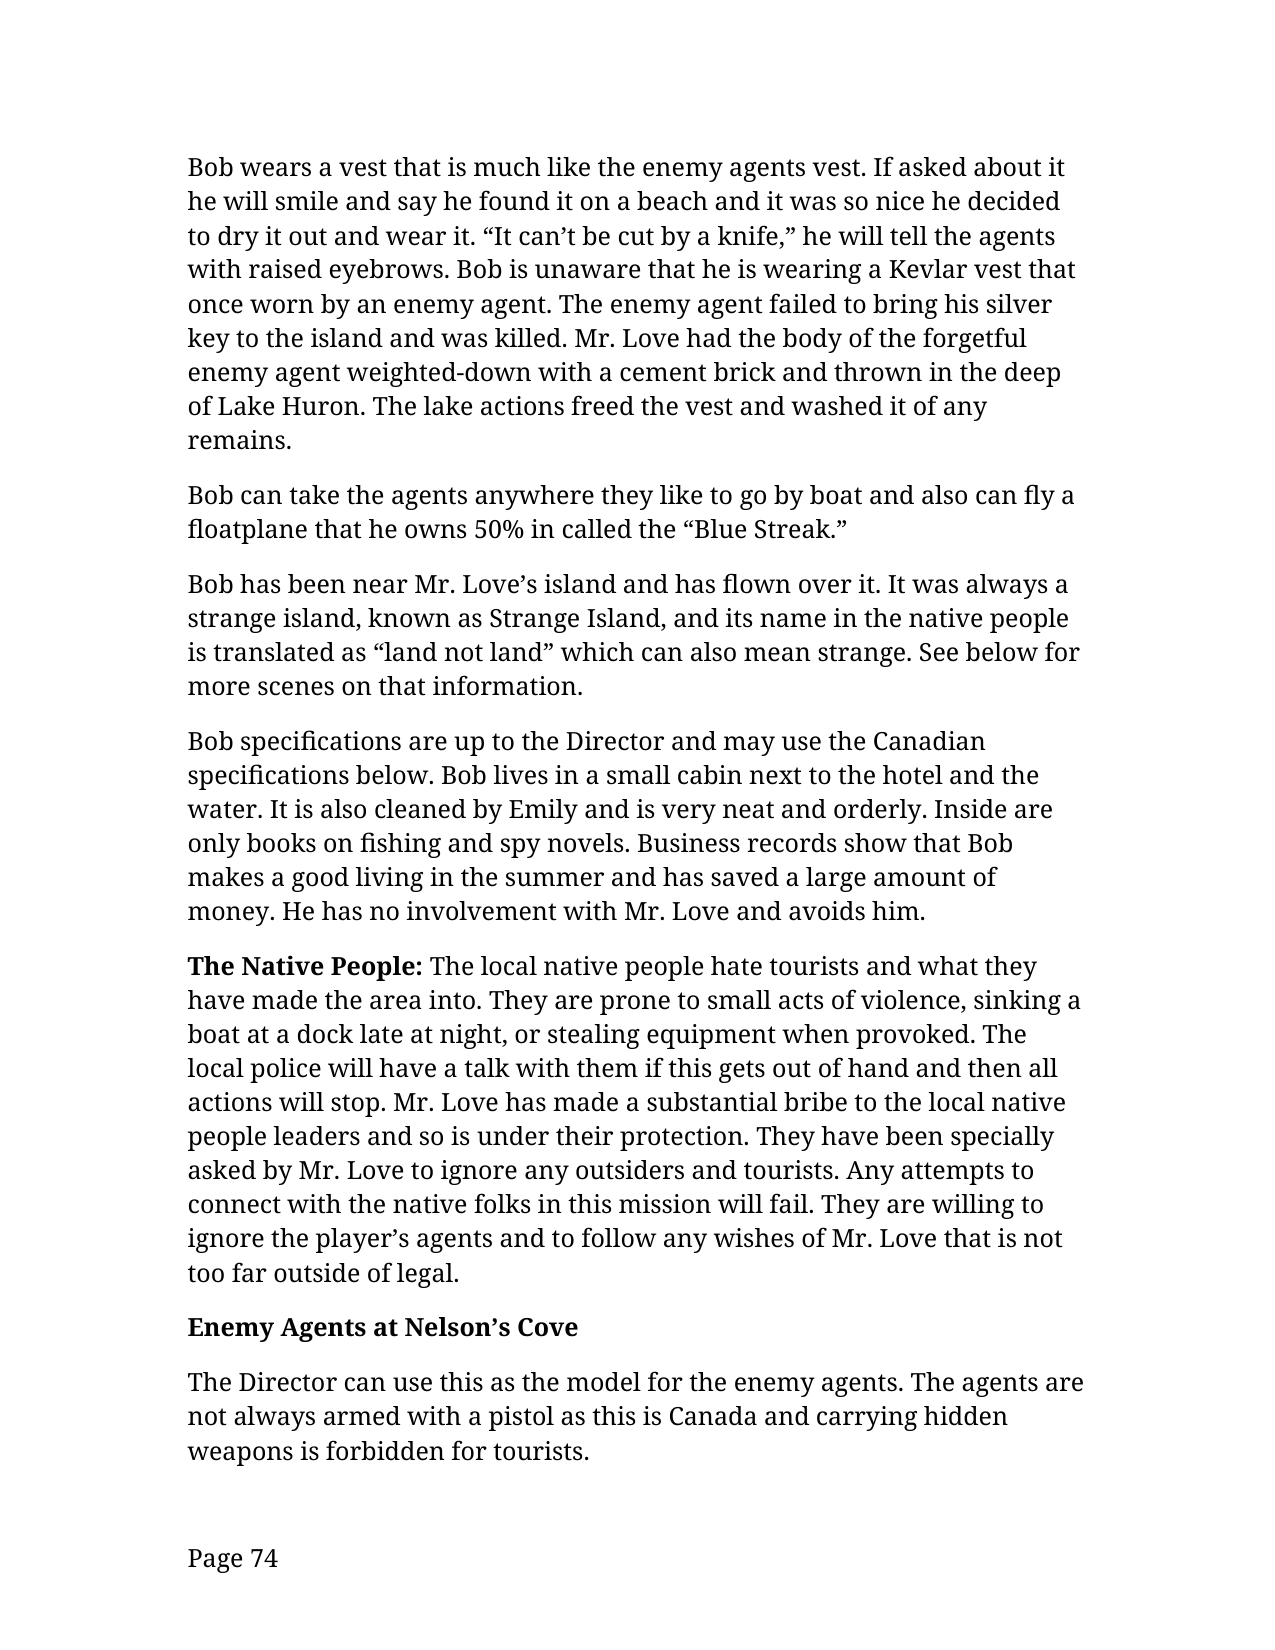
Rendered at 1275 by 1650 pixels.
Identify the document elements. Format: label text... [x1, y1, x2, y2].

text Bob has been near Mr. Love’s island and has flown over it. It was always a strange island, known as Strange Island, and its name in the native people is translated as “land not land” which can also mean strange. See below for more scenes on that information. [187, 566, 1087, 703]
text Enemy Agents at Nelson’s Cove [187, 1310, 1087, 1344]
text The Director can use this as the model for the enemy agents. The agents are not always armed with a pistol as this is Canada and carrying hidden weapons is forbidden for tourists. [187, 1365, 1087, 1467]
text Bob can take the agents anywhere they like to go by boat and also can fly a floatplane that he owns 50% in called the “Blue Streak.” [187, 477, 1087, 546]
text The Native People: The local native people hate tourists and what they have made the area into. They are prone to small acts of violence, sinking a boat at a dock late at night, or stealing equipment when provoked. The local police will have a talk with them if this gets out of hand and then all actions will stop. Mr. Love has made a substantial bribe to the local native people leaders and so is under their protection. They have been specially asked by Mr. Love to ignore any outsiders and tourists. Any attempts to connect with the native folks in this mission will fail. They are willing to ignore the player’s agents and to follow any wishes of Mr. Love that is not too far outside of legal. [187, 949, 1087, 1289]
text Bob specifications are up to the Director and may use the Canadian specifications below. Bob lives in a small cabin next to the hotel and the water. It is also cleaned by Emily and is very neat and orderly. Inside are only books on fishing and spy novels. Business records show that Bob makes a good living in the summer and has saved a large amount of money. He has no involvement with Mr. Love and avoids him. [187, 723, 1087, 928]
text Bob wears a vest that is much like the enemy agents vest. If asked about it he will smile and say he found it on a beach and it was so nice he decided to dry it out and wear it. “It can’t be cut by a knife,” he will tell the agents with raised eyebrows. Bob is unaware that he is wearing a Kevlar vest that once worn by an enemy agent. The enemy agent failed to bring his silver key to the island and was killed. Mr. Love had the body of the forgetful enemy agent weighted-down with a cement brick and thrown in the deep of Lake Huron. The lake actions freed the vest and washed it of any remains. [187, 150, 1087, 457]
